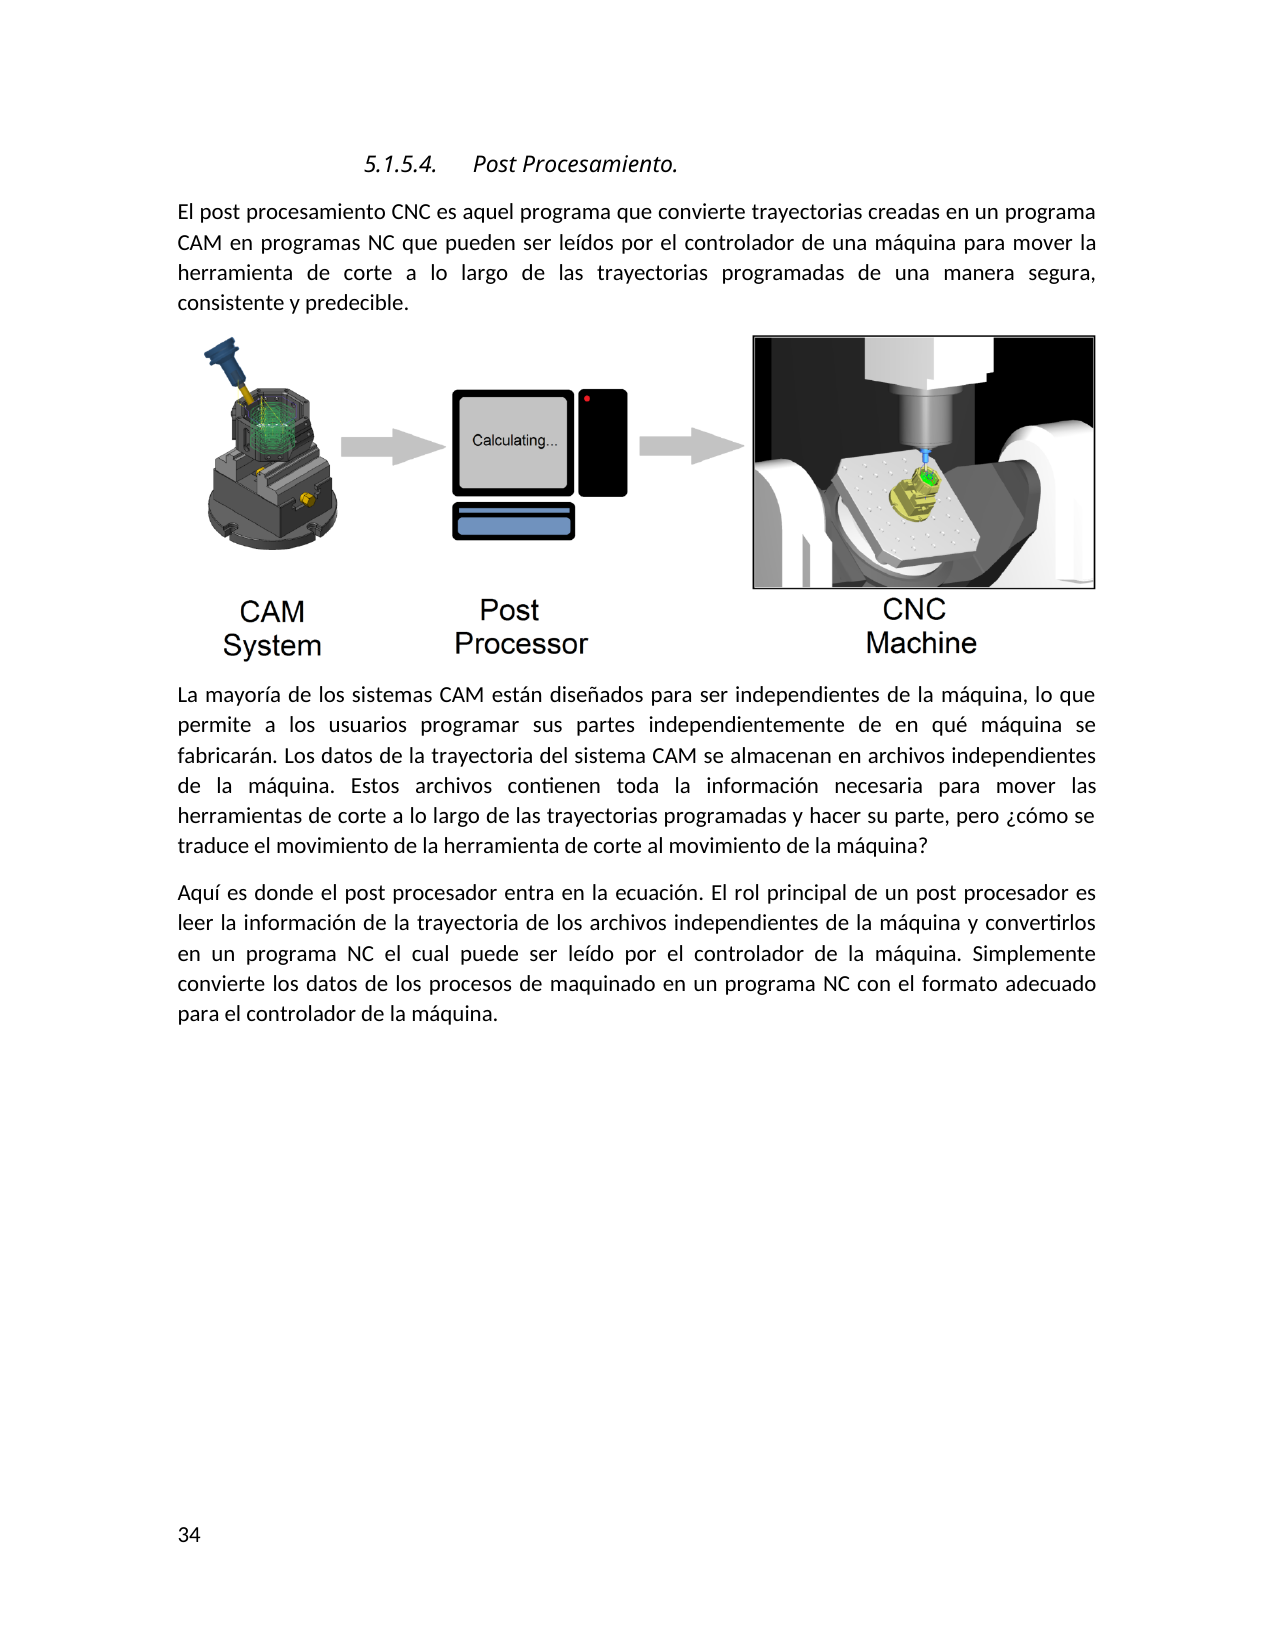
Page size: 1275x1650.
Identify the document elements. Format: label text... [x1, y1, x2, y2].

subtitle Post Procesamiento. [363, 148, 1098, 179]
text El post procesamiento CNC es aquel programa que convierte trayectorias creadas en un programa CAM en programas NC que pueden ser leídos por el controlador de una máquina para mover la herramienta de corte a lo largo de las trayectorias programadas de una manera segura, consistente y predecible. [177, 197, 1098, 316]
text Aquí es donde el post procesador entra en la ecuación. El rol principal de un post procesador es leer la información de la trayectoria de los archivos independientes de la máquina y convertirlos en un programa NC el cual puede ser leído por el controlador de la máquina. Simplemente convierte los datos de los procesos de maquinado en un programa NC con el formato adecuado para el controlador de la máquina. [177, 878, 1098, 1027]
text La mayoría de los sistemas CAM están diseñados para ser independientes de la máquina, lo que permite a los usuarios programar sus partes independientemente de en qué máquina se fabricarán. Los datos de la trayectoria del sistema CAM se almacenan en archivos independientes de la máquina. Estos archivos contienen toda la información necesaria para mover las herramientas de corte a lo largo de las trayectorias programadas y hacer su parte, pero ¿cómo se traduce el movimiento de la herramienta de corte al movimiento de la máquina? [177, 680, 1098, 859]
picture [177, 335, 1096, 662]
